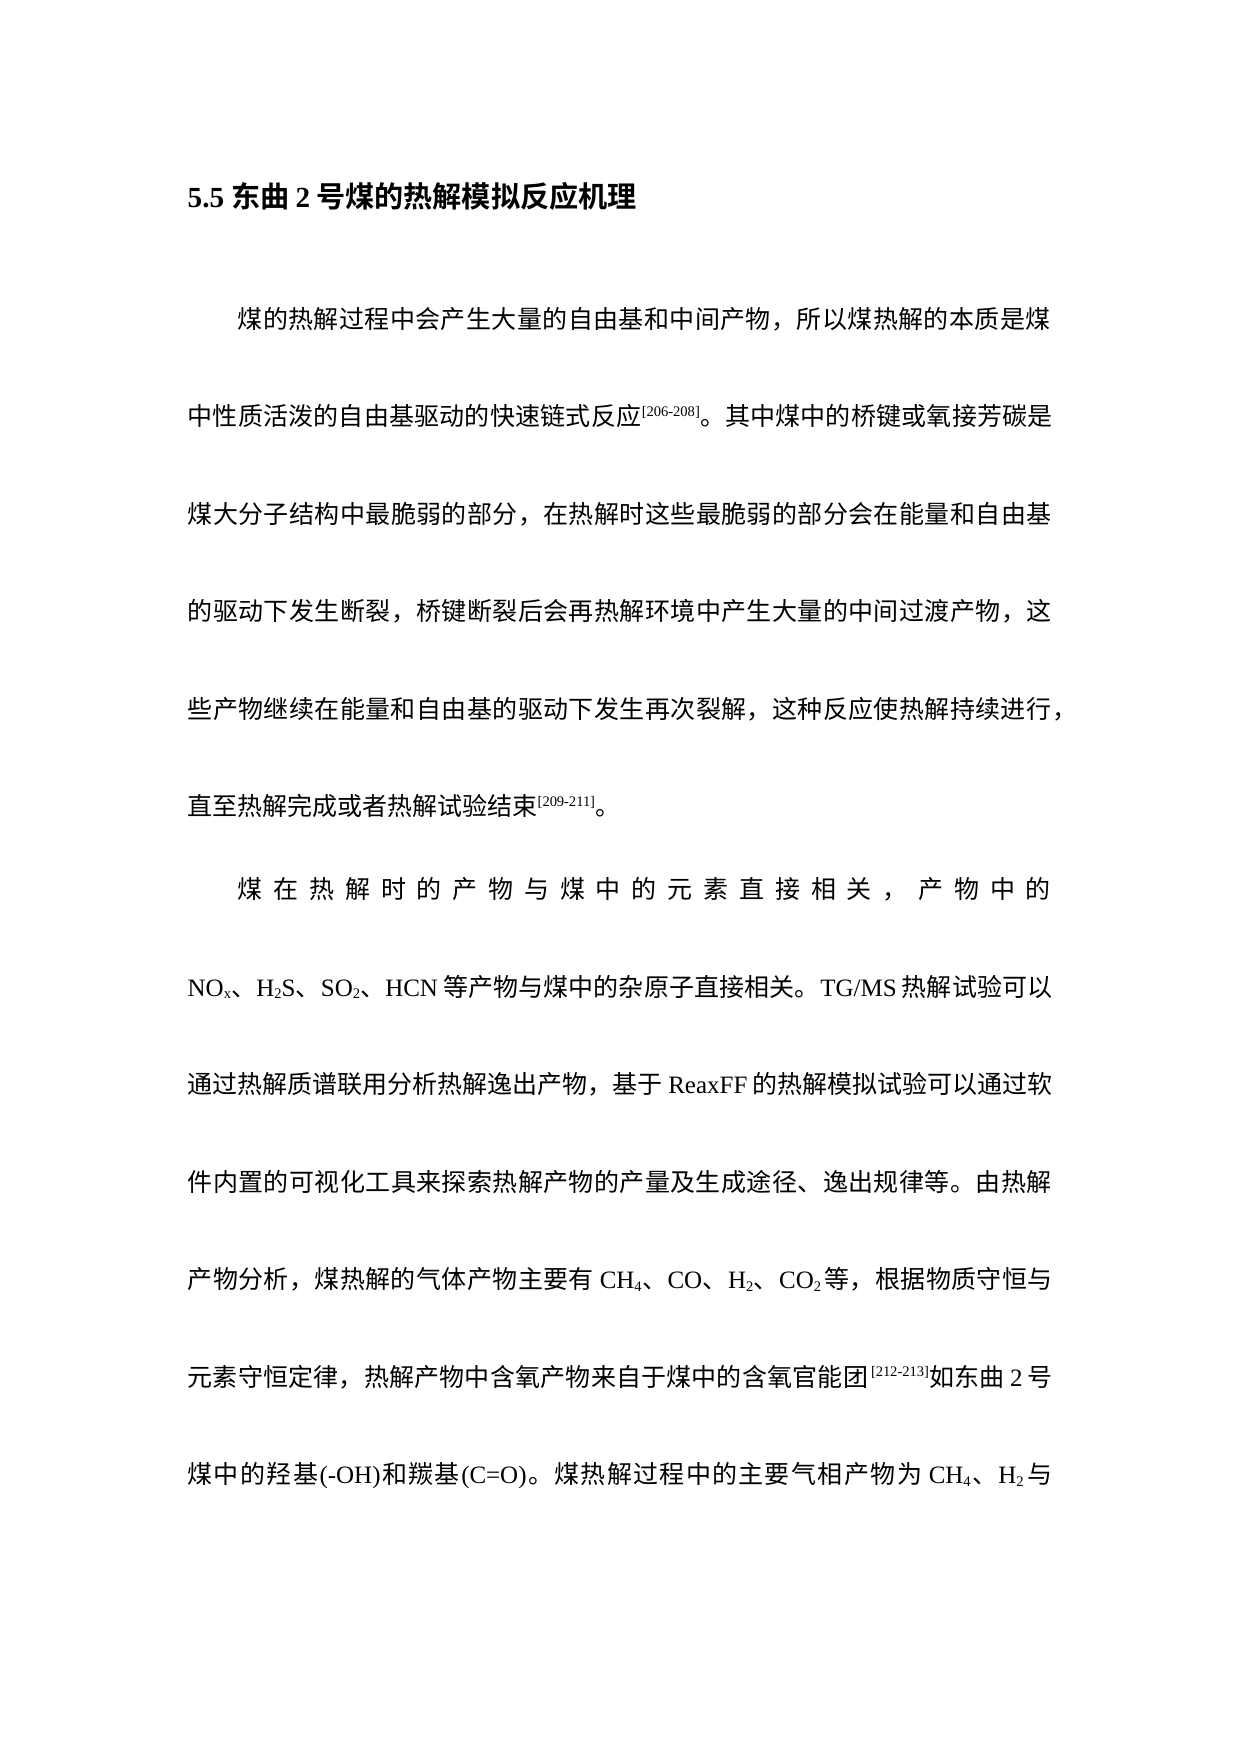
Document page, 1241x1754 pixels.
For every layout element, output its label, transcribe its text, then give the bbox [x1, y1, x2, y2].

subtitle 5.5 东曲2号煤的热解模拟反应机理 [187, 162, 1053, 227]
text 煤的热解过程中会产生大量的自由基和中间产物，所以煤热解的本质是煤中性质活泼的自由基驱动的快速链式反应[206-208]。其中煤中的桥键或氧接芳碳是煤大分子结构中最脆弱的部分，在热解时这些最脆弱的部分会在能量和自由基的驱动下发生断裂，桥键断裂后会再热解环境中产生大量的中间过渡产物，这些产物继续在能量和自由基的驱动下发生再次裂解，这种反应使热解持续进行，直至热解完成或者热解试验结束[209-211]。 [187, 285, 1053, 837]
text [187, 856, 1053, 1506]
